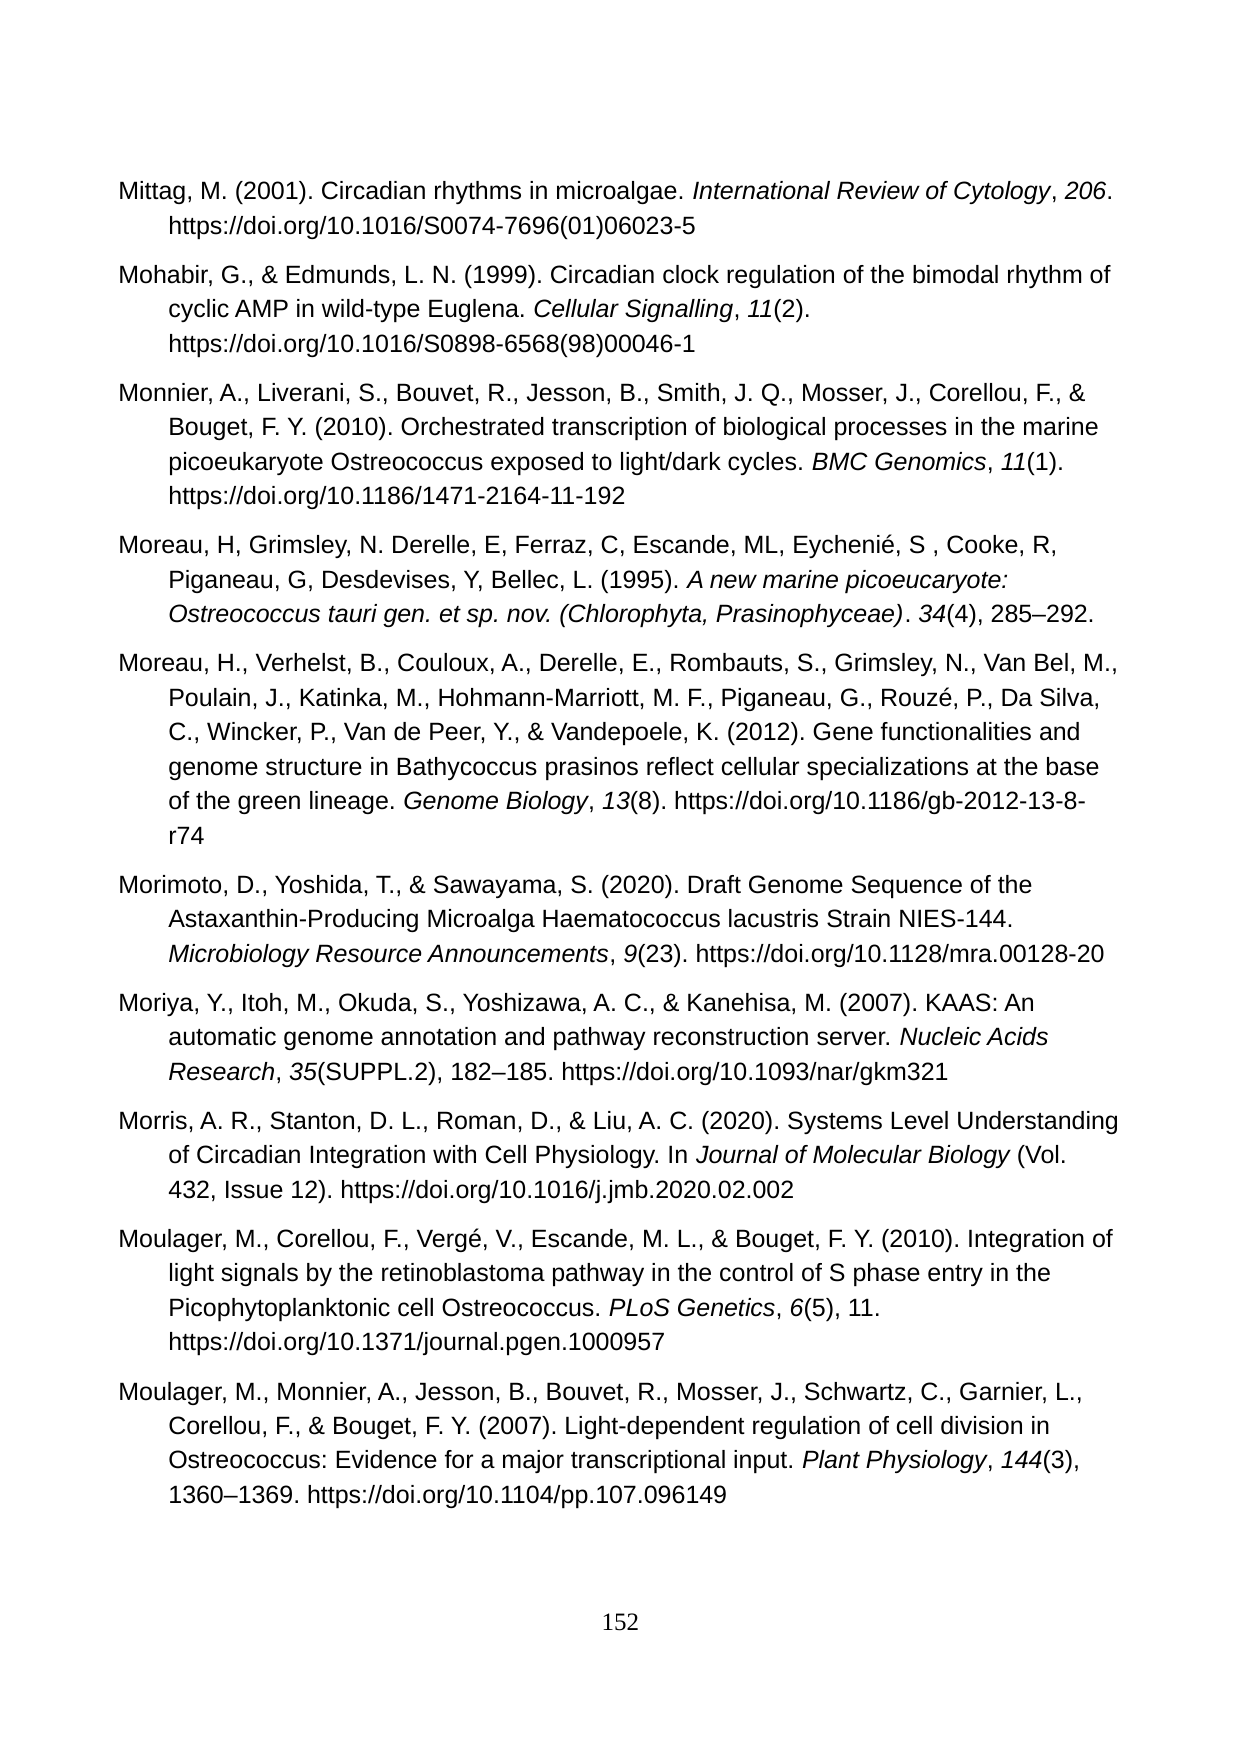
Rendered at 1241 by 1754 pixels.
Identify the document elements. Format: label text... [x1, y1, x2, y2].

text Mittag, M. (2001). Circadian rhythms in microalgae. International Review of Cytology, 206. https://doi.org/10.1016/S0074-7696(01)06023-5 [118, 176, 1122, 239]
text Moreau, H., Verhelst, B., Couloux, A., Derelle, E., Rombauts, S., Grimsley, N., Van Bel, M., Poulain, J., Katinka, M., Hohmann-Marriott, M. F., Piganeau, G., Rouzé, P., Da Silva, C., Wincker, P., Van de Peer, Y., & Vandepoele, K. (2012). Gene functionalities and genome structure in Bathycoccus prasinos reflect cellular specializations at the base of the green lineage. Genome Biology, 13(8). https://doi.org/10.1186/gb-2012-13-8-r74 [118, 648, 1122, 849]
text Moreau, H, Grimsley, N. Derelle, E, Ferraz, C, Escande, ML, Eychenié, S , Cooke, R, Piganeau, G, Desdevises, Y, Bellec, L. (1995). A new marine picoeucaryote: Ostreococcus tauri gen. et sp. nov. (Chlorophyta, Prasinophyceae). 34(4), 285–292. [118, 530, 1122, 628]
text Monnier, A., Liverani, S., Bouvet, R., Jesson, B., Smith, J. Q., Mosser, J., Corellou, F., & Bouget, F. Y. (2010). Orchestrated transcription of biological processes in the marine picoeukaryote Ostreococcus exposed to light/dark cycles. BMC Genomics, 11(1). https://doi.org/10.1186/1471-2164-11-192 [118, 378, 1122, 510]
text Mohabir, G., & Edmunds, L. N. (1999). Circadian clock regulation of the bimodal rhythm of cyclic AMP in wild-type Euglena. Cellular Signalling, 11(2). https://doi.org/10.1016/S0898-6568(98)00046-1 [118, 260, 1122, 358]
text Morimoto, D., Yoshida, T., & Sawayama, S. (2020). Draft Genome Sequence of the Astaxanthin-Producing Microalga Haematococcus lacustris Strain NIES-144. Microbiology Resource Announcements, 9(23). https://doi.org/10.1128/mra.00128-20 [118, 870, 1122, 968]
text Morris, A. R., Stanton, D. L., Roman, D., & Liu, A. C. (2020). Systems Level Understanding of Circadian Integration with Cell Physiology. In Journal of Molecular Biology (Vol. 432, Issue 12). https://doi.org/10.1016/j.jmb.2020.02.002 [118, 1106, 1122, 1204]
text Moriya, Y., Itoh, M., Okuda, S., Yoshizawa, A. C., & Kanehisa, M. (2007). KAAS: An automatic genome annotation and pathway reconstruction server. Nucleic Acids Research, 35(SUPPL.2), 182–185. https://doi.org/10.1093/nar/gkm321 [118, 988, 1122, 1086]
text Moulager, M., Corellou, F., Vergé, V., Escande, M. L., & Bouget, F. Y. (2010). Integration of light signals by the retinoblastoma pathway in the control of S phase entry in the Picophytoplanktonic cell Ostreococcus. PLoS Genetics, 6(5), 11. https://doi.org/10.1371/journal.pgen.1000957 [118, 1224, 1122, 1356]
text Moulager, M., Monnier, A., Jesson, B., Bouvet, R., Mosser, J., Schwartz, C., Garnier, L., Corellou, F., & Bouget, F. Y. (2007). Light-dependent regulation of cell division in Ostreococcus: Evidence for a major transcriptional input. Plant Physiology, 144(3), 1360–1369. https://doi.org/10.1104/pp.107.096149 [118, 1376, 1122, 1509]
